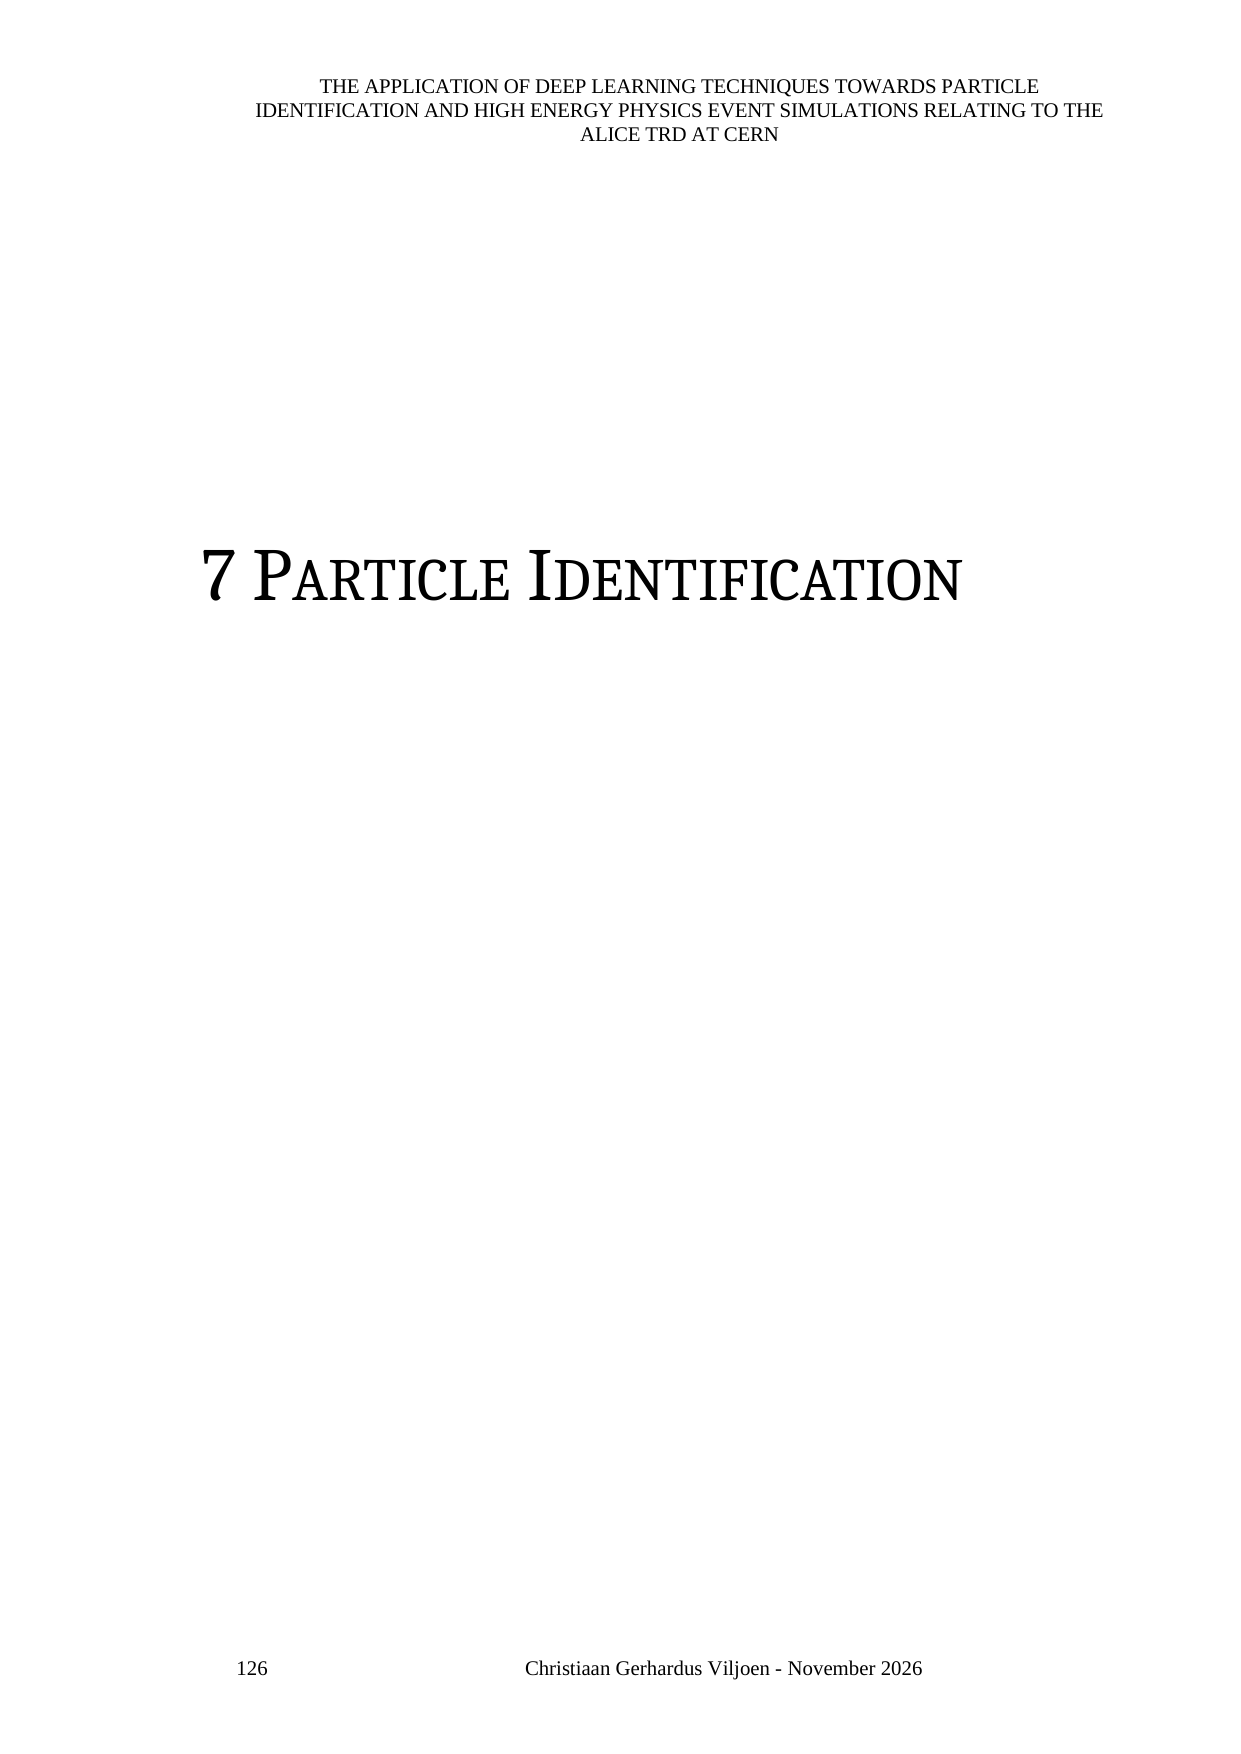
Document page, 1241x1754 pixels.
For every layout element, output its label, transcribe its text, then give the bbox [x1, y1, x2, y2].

subtitle Particle Identification [201, 533, 1122, 619]
